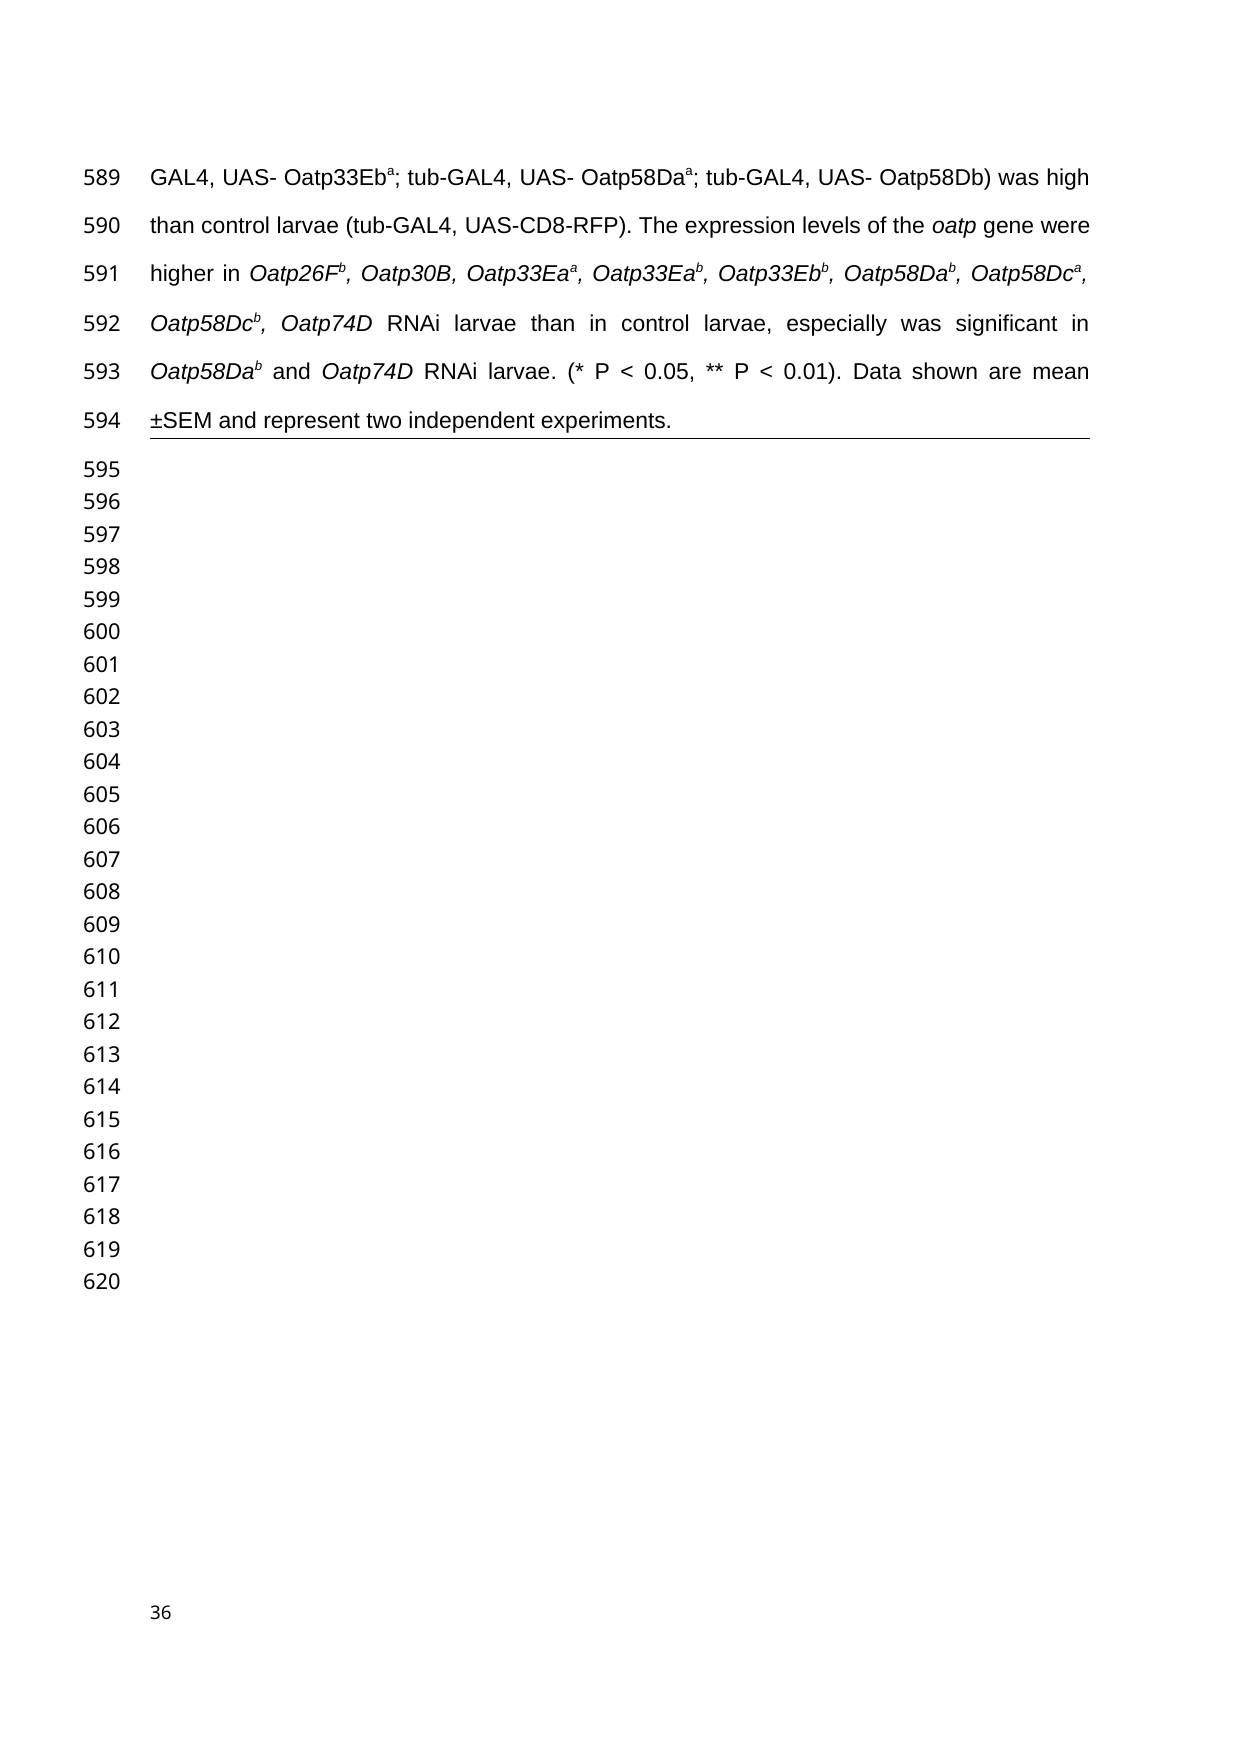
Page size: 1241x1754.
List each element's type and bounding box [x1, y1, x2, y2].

text [150, 160, 1090, 438]
